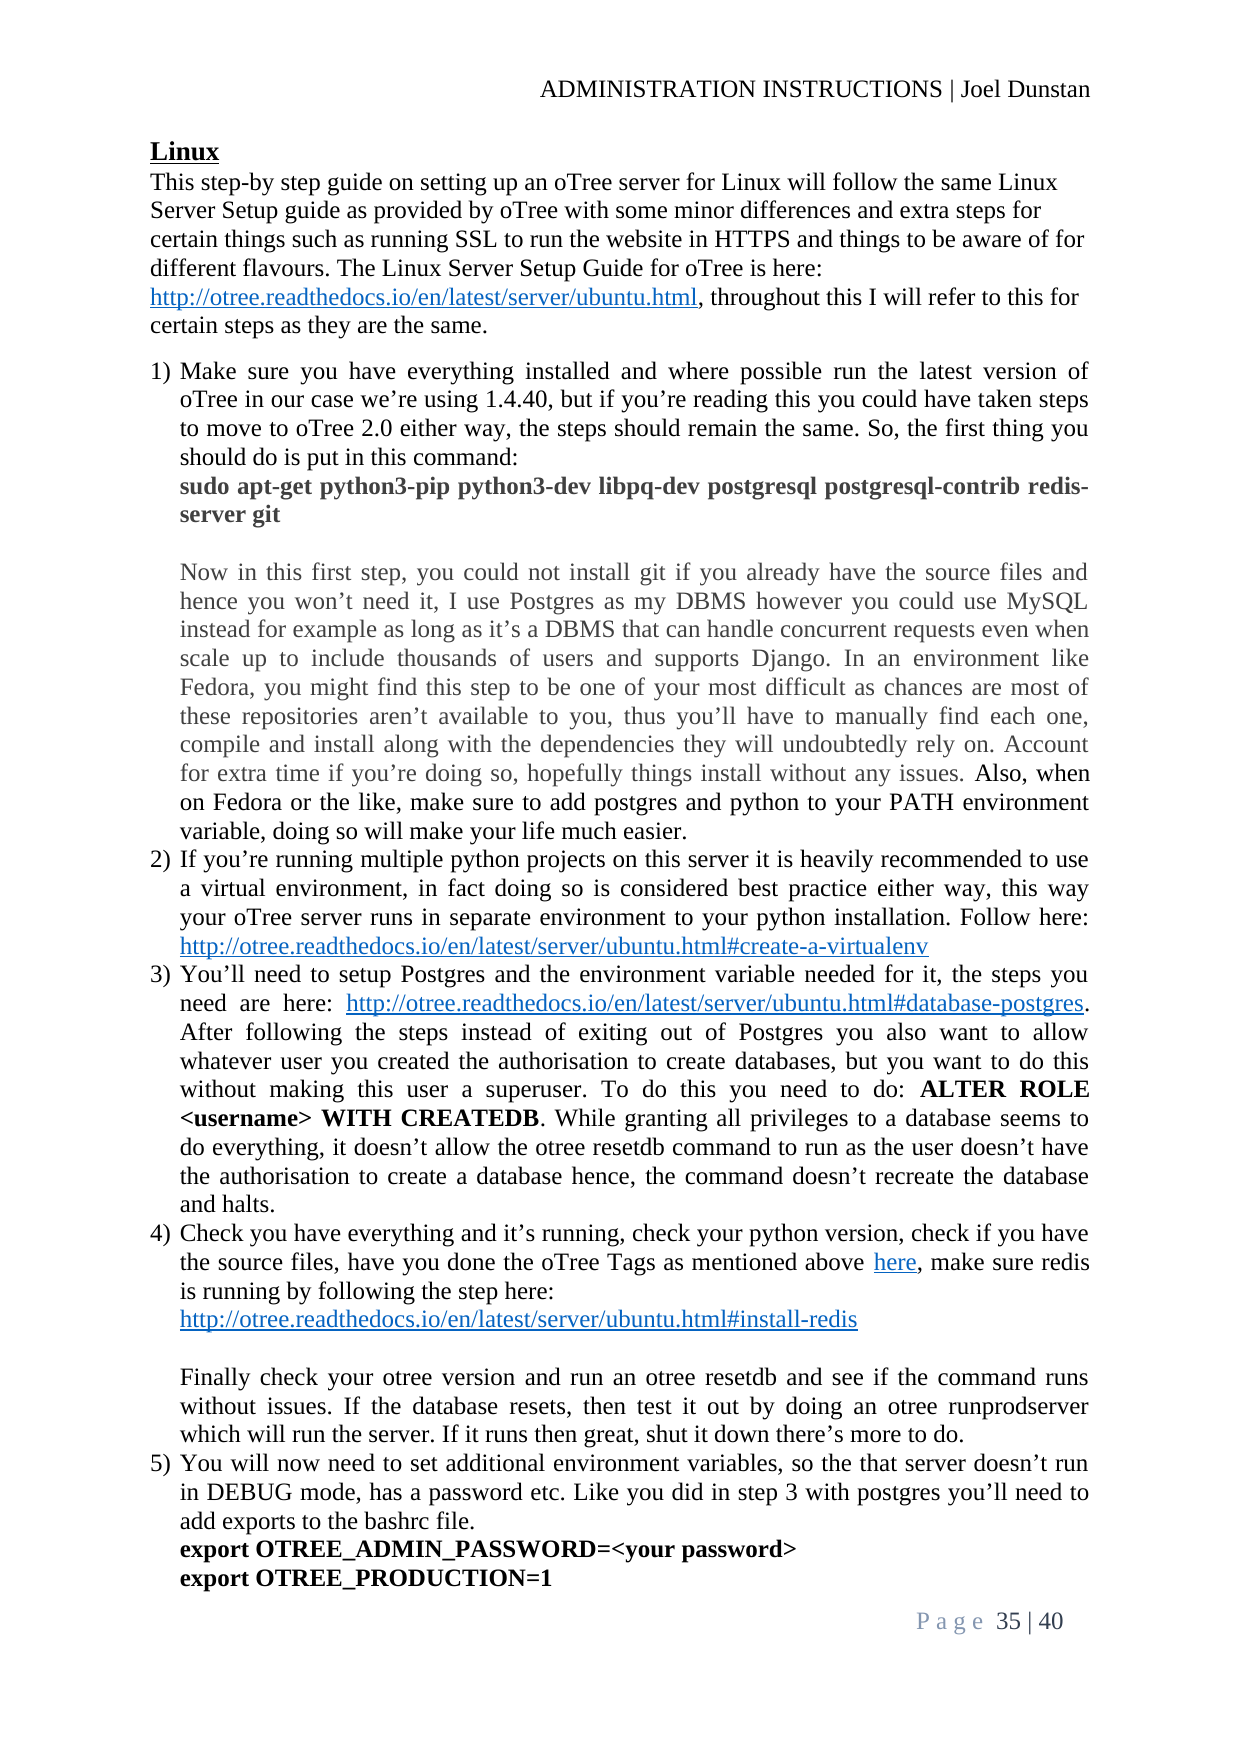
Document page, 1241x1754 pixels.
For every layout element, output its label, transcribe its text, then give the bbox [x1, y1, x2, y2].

list Check you have everything and it’s running, check your python version, check if you have the source files, have you done the oTree Tags as mentioned above here, make sure redis is running by following the step here: [150, 1218, 1090, 1304]
text Finally check your otree version and run an otree resetdb and see if the command runs without issues. If the database resets, then test it out by doing an otree runprodserver which will run the server. If it runs then great, shut it down there’s more to do. [179, 1333, 1090, 1448]
subtitle Linux [150, 135, 1090, 167]
text This step-by step guide on setting up an oTree server for Linux will follow the same Linux Server Setup guide as provided by oTree with some minor differences and extra steps for certain things such as running SSL to run the website in HTTPS and things to be aware of for different flavours. The Linux Server Setup Guide for oTree is here: http://otree.readthedocs.io/en/latest/server/ubuntu.html, throughout this I will refer to this for certain steps as they are the same. [150, 167, 1090, 339]
list Make sure you have everything installed and where possible run the latest version of oTree in our case we’re using 1.4.40, but if you’re reading this you could have taken steps to move to oTree 2.0 either way, the steps should remain the same. So, the first thing you should do is put in this command: [150, 356, 1090, 471]
text export OTREE_ADMIN_PASSWORD=<your password> [179, 1534, 1090, 1563]
text export OTREE_PRODUCTION=1 [179, 1563, 1090, 1592]
text http://otree.readthedocs.io/en/latest/server/ubuntu.html#install-redis [179, 1304, 1090, 1333]
list If you’re running multiple python projects on this server it is heavily recommended to use a virtual environment, in fact doing so is considered best practice either way, this way your oTree server runs in separate environment to your python installation. Follow here: http://otree.readthedocs.io/en/latest/server/ubuntu.html#create-a-virtualenv [150, 844, 1090, 959]
list You’ll need to setup Postgres and the environment variable needed for it, the steps you need are here: http://otree.readthedocs.io/en/latest/server/ubuntu.html#database-postgres. After following the steps instead of exiting out of Postgres you also want to allow whatever user you created the authorisation to create databases, but you want to do this without making this user a superuser. To do this you need to do: ALTER ROLE <username> WITH CREATEDB. While granting all privileges to a database seems to do everything, it doesn’t allow the otree resetdb command to run as the user doesn’t have the authorisation to create a database hence, the command doesn’t recreate the database and halts. [150, 959, 1090, 1218]
list You will now need to set additional environment variables, so the that server doesn’t run in DEBUG mode, has a password etc. Like you did in step 3 with postgres you’ll need to add exports to the bashrc file. [150, 1448, 1090, 1534]
text Now in this first step, you could not install git if you already have the source files and hence you won’t need it, I use Postgres as my DBMS however you could use MySQL instead for example as long as it’s a DBMS that can handle concurrent requests even when scale up to include thousands of users and supports Django. In an environment like Fedora, you might find this step to be one of your most difficult as chances are most of these repositories aren’t available to you, thus you’ll have to manually find each one, compile and install along with the dependencies they will undoubtedly rely on. Account for extra time if you’re doing so, hopefully things install without any issues. Also, when on Fedora or the like, make sure to add postgres and python to your PATH environment variable, doing so will make your life much easier. [179, 528, 1090, 844]
text sudo apt-get python3-pip python3-dev libpq-dev postgresql postgresql-contrib redis-server git [179, 471, 1090, 528]
